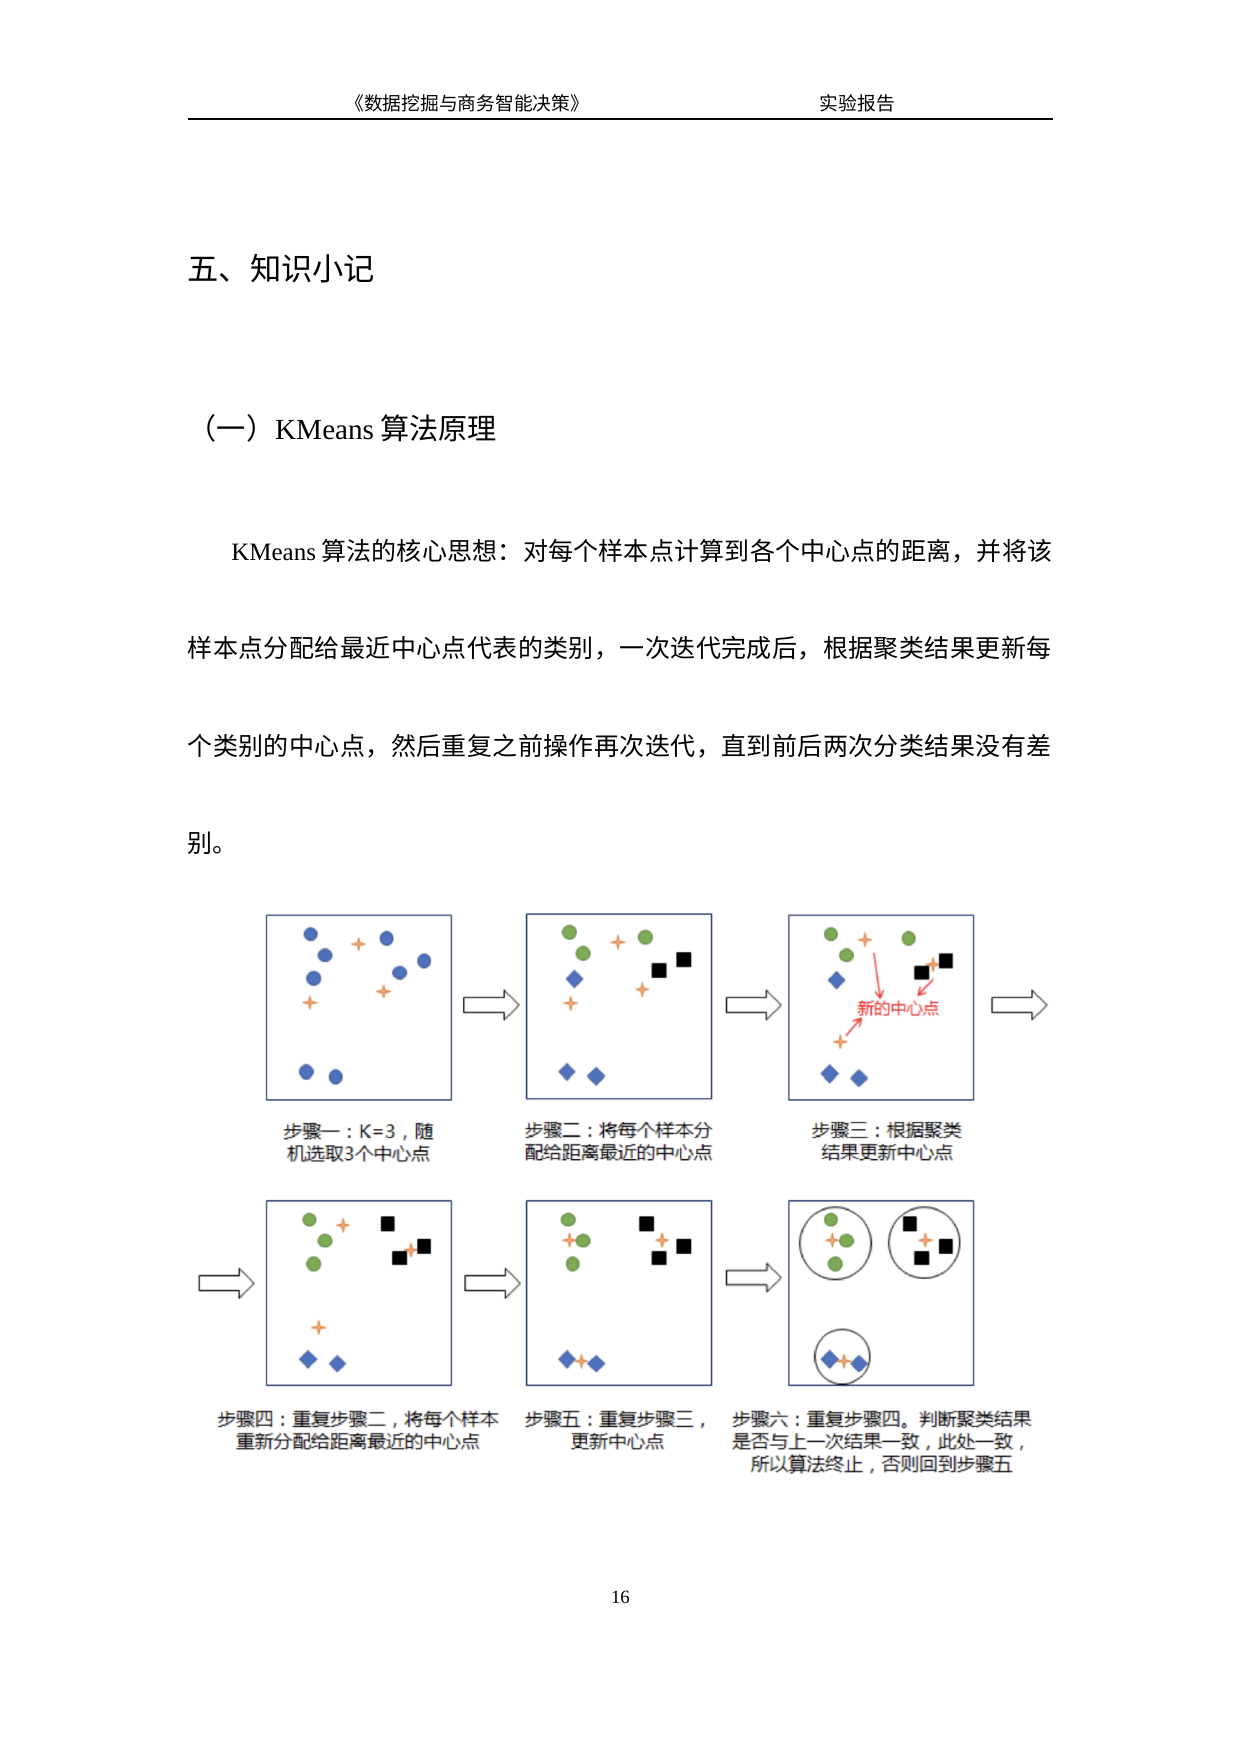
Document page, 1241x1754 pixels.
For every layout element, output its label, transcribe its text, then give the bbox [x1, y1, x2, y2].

subtitle （一）KMeans算法原理 [187, 395, 1053, 460]
list KMeans算法的核心思想：对每个样本点计算到各个中心点的距离，并将该样本点分配给最近中心点代表的类别，一次迭代完成后，根据聚类结果更新每个类别的中心点，然后重复之前操作再次迭代，直到前后两次分类结果没有差别。 [187, 518, 1053, 875]
subtitle 知识小记 [187, 235, 1053, 300]
picture [187, 892, 1053, 1481]
